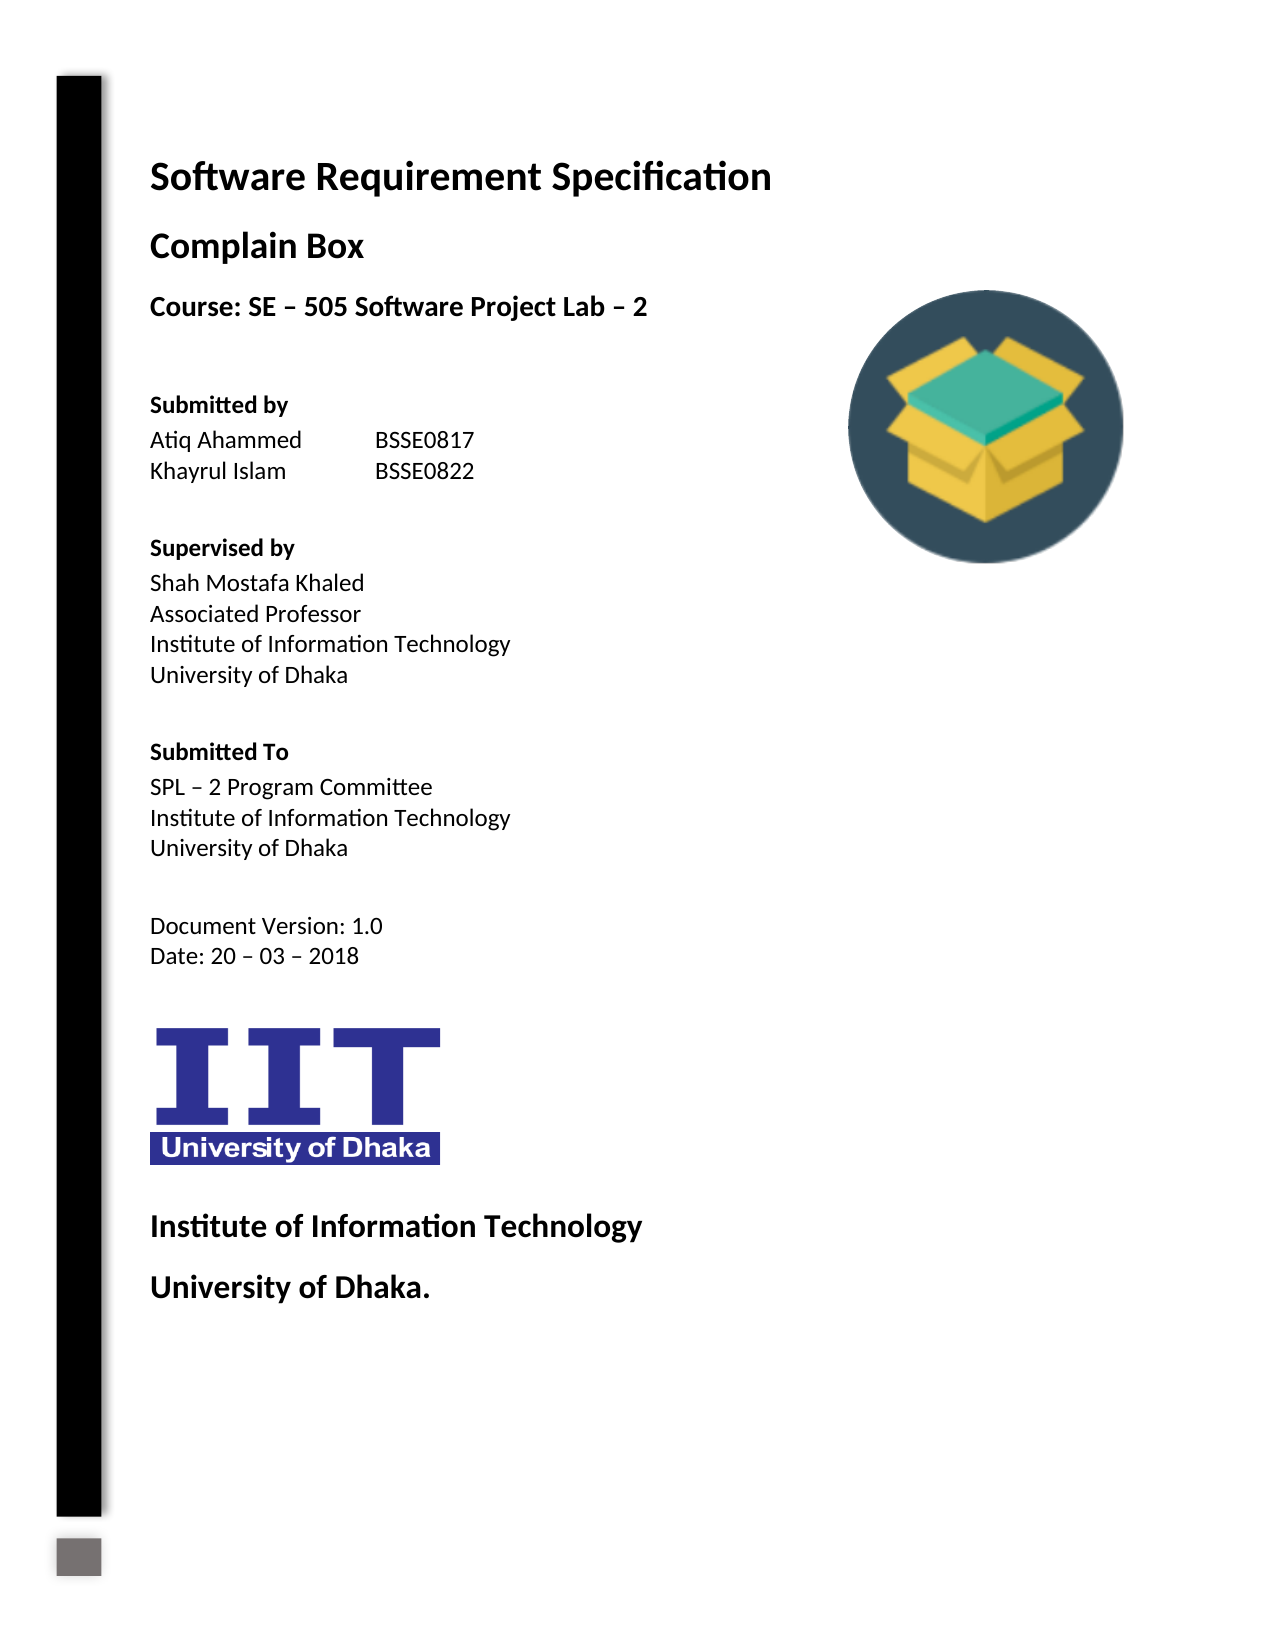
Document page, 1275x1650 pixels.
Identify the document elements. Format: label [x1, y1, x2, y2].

picture [848, 290, 1125, 565]
picture [150, 1028, 441, 1165]
